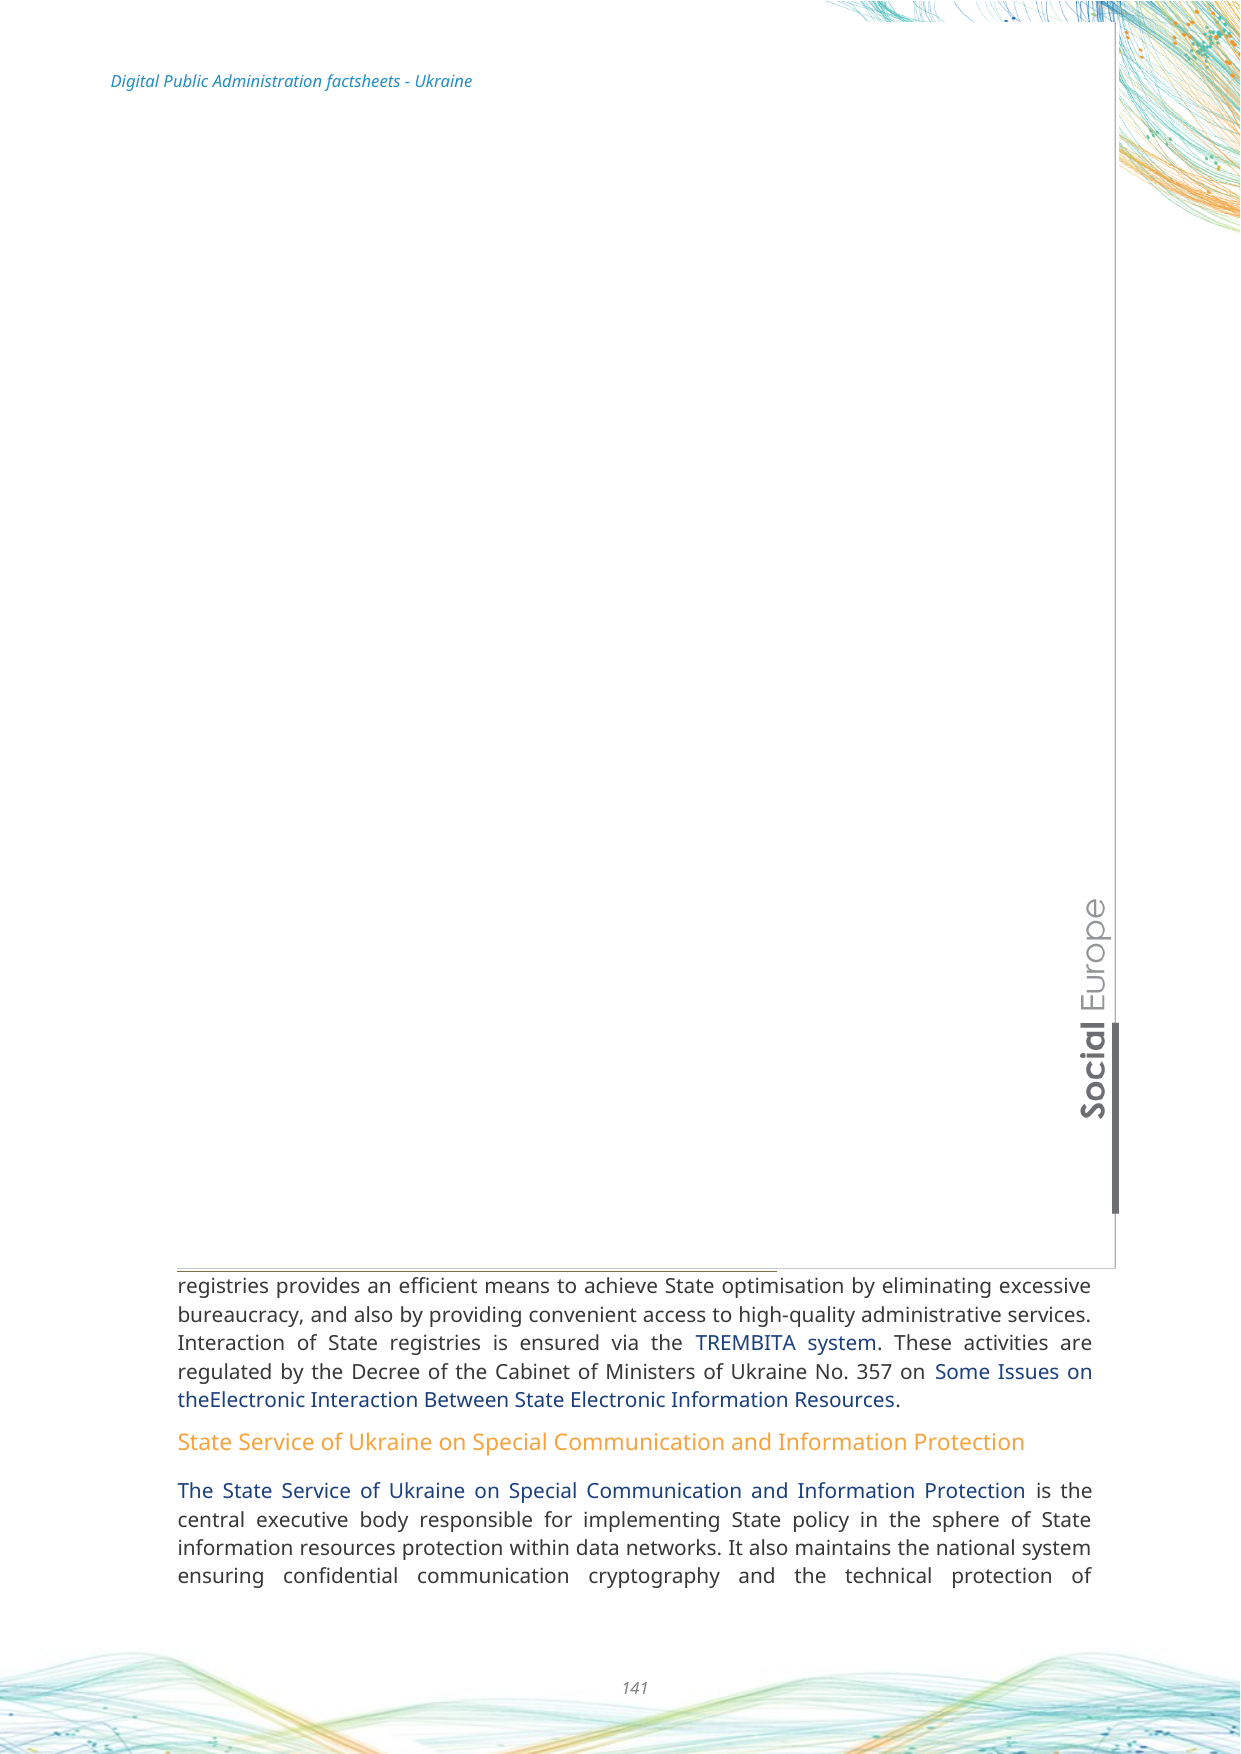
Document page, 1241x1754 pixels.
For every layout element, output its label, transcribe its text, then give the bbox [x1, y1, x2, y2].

picture [0, 1628, 1241, 1754]
subtitle State Service of Ukraine on Special Communication and Information Protection [177, 1426, 1092, 1457]
picture [177, 1, 1241, 1269]
text In addition, the Ministry of Digital Transformation of Ukraine is responsible for the interoperability of State registries and base registries coordination. The interaction of State registries provides an efficient means to achieve State optimisation by eliminating excessive bureaucracy, and also by providing convenient access to high-quality administrative services. Interaction of State registries is ensured via the TREMBITA system. These activities are regulated by the Decree of the Cabinet of Ministers of Ukraine No. 357 on Some Issues on theElectronic Interaction Between State Electronic Information Resources. [177, 1272, 1092, 1414]
text The State Service of Ukraine on Special Communication and Information Protection is the central executive body responsible for implementing State policy in the sphere of State information resources protection within data networks. It also maintains the national system ensuring confidential communication cryptography and the technical protection of information. It is regulated by the Law on the State Service of Ukraine on Special Communication and Information Protection. [177, 1476, 1092, 1590]
